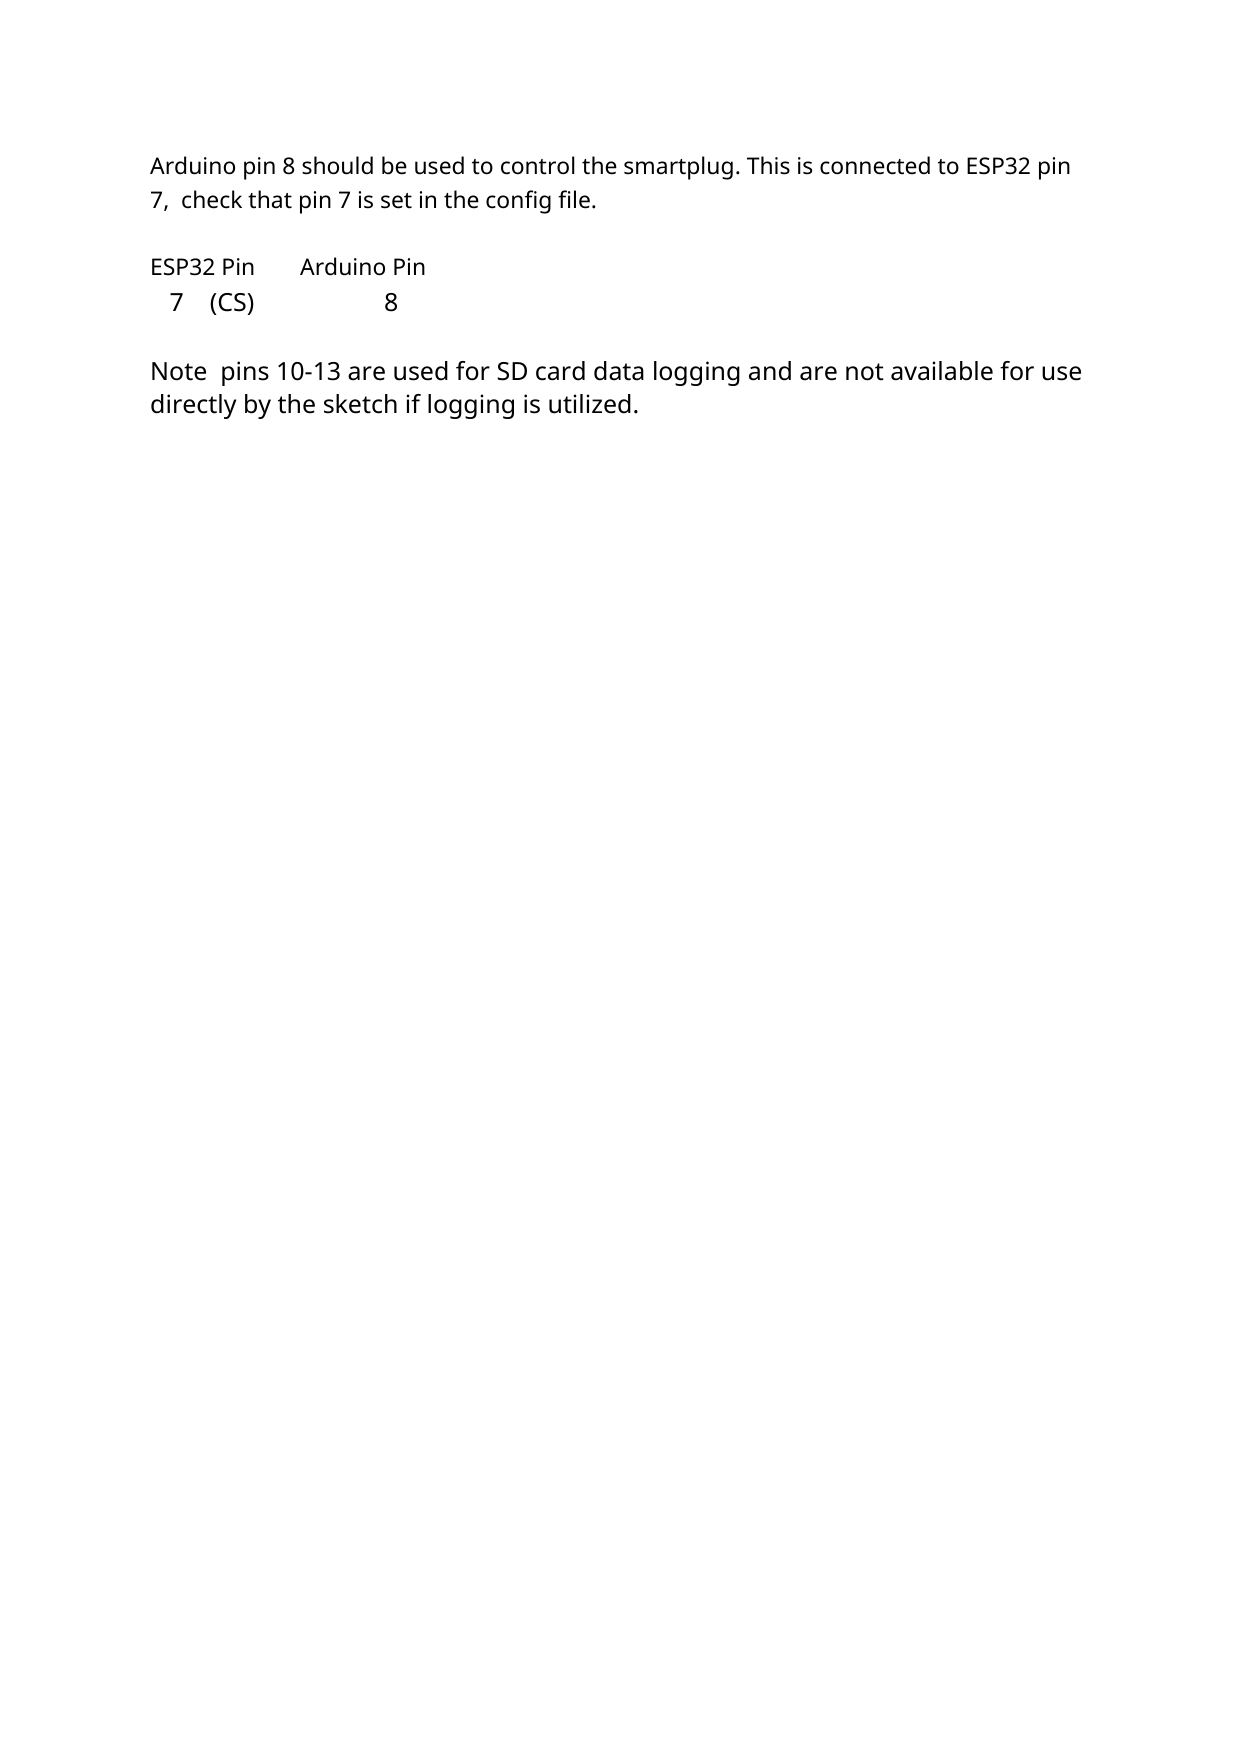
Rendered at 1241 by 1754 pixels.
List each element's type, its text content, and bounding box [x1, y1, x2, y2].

text 7 (CS) 8 [150, 285, 1090, 319]
text Arduino pin 8 should be used to control the smartplug. This is connected to ESP32 pin 7, check that pin 7 is set in the config file. [150, 150, 1090, 215]
text Note pins 10-13 are used for SD card data logging and are not available for use directly by the sketch if logging is utilized. [150, 353, 1090, 421]
text ESP32 Pin Arduino Pin [150, 251, 1090, 282]
